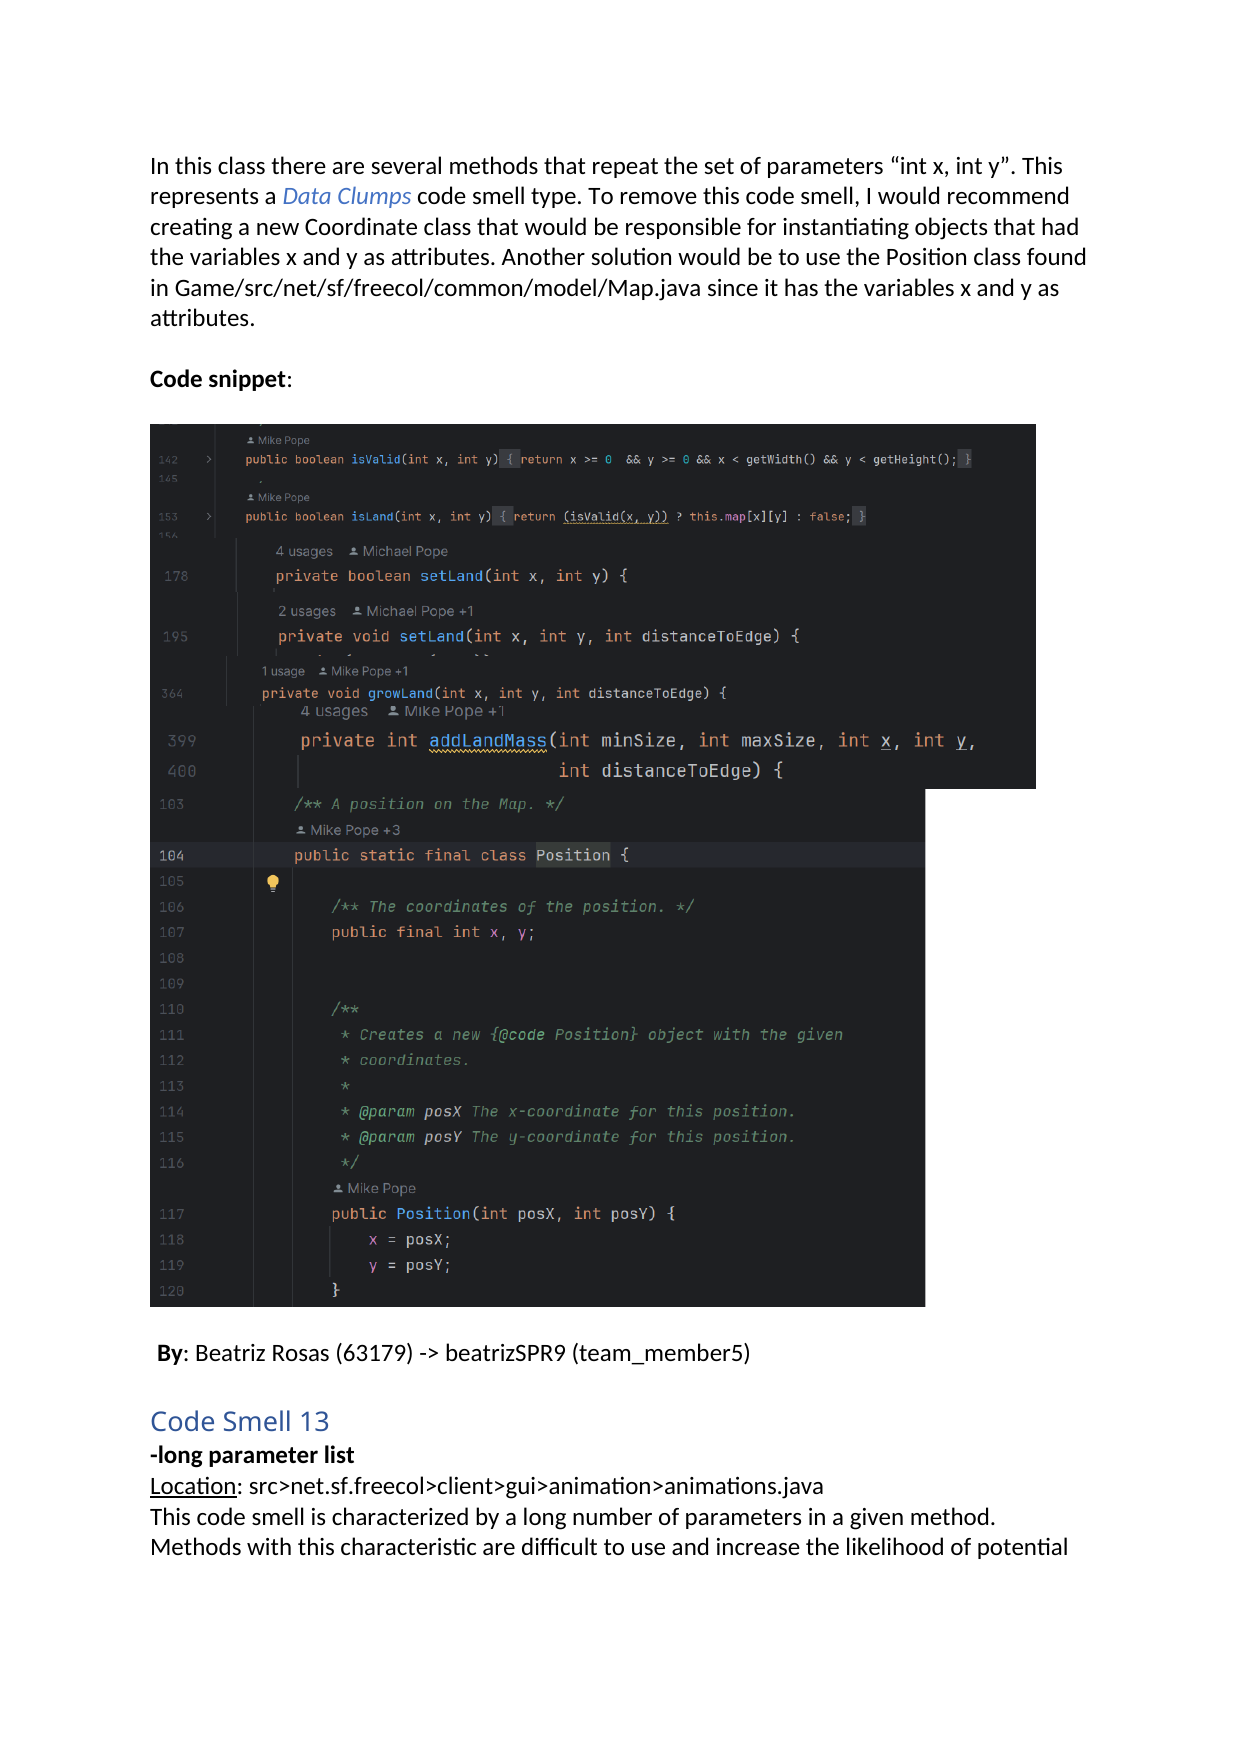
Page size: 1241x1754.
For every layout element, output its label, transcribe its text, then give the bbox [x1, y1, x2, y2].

picture [150, 424, 1036, 1307]
text In this class there are several methods that repeat the set of parameters “int x, int y”. This represents a Data Clumps code smell type. To remove this code smell, I would recommend creating a new Coordinate class that would be responsible for instantiating objects that had the variables x and y as attributes. Another solution would be to use the Position class found in Game/src/net/sf/freecol/common/model/Map.java since it has the variables x and y as attributes. [150, 150, 1090, 333]
text Code snippet: [150, 364, 1090, 394]
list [150, 1501, 1090, 1562]
text -long parameter list [150, 1440, 1090, 1470]
text By: Beatriz Rosas (63179) -> beatrizSPR9 (team_member5) [157, 1338, 1090, 1368]
text Location: src>net.sf.freecol>client>gui>animation>animations.java [150, 1470, 1090, 1501]
subtitle Code Smell 13 [150, 1403, 1090, 1440]
